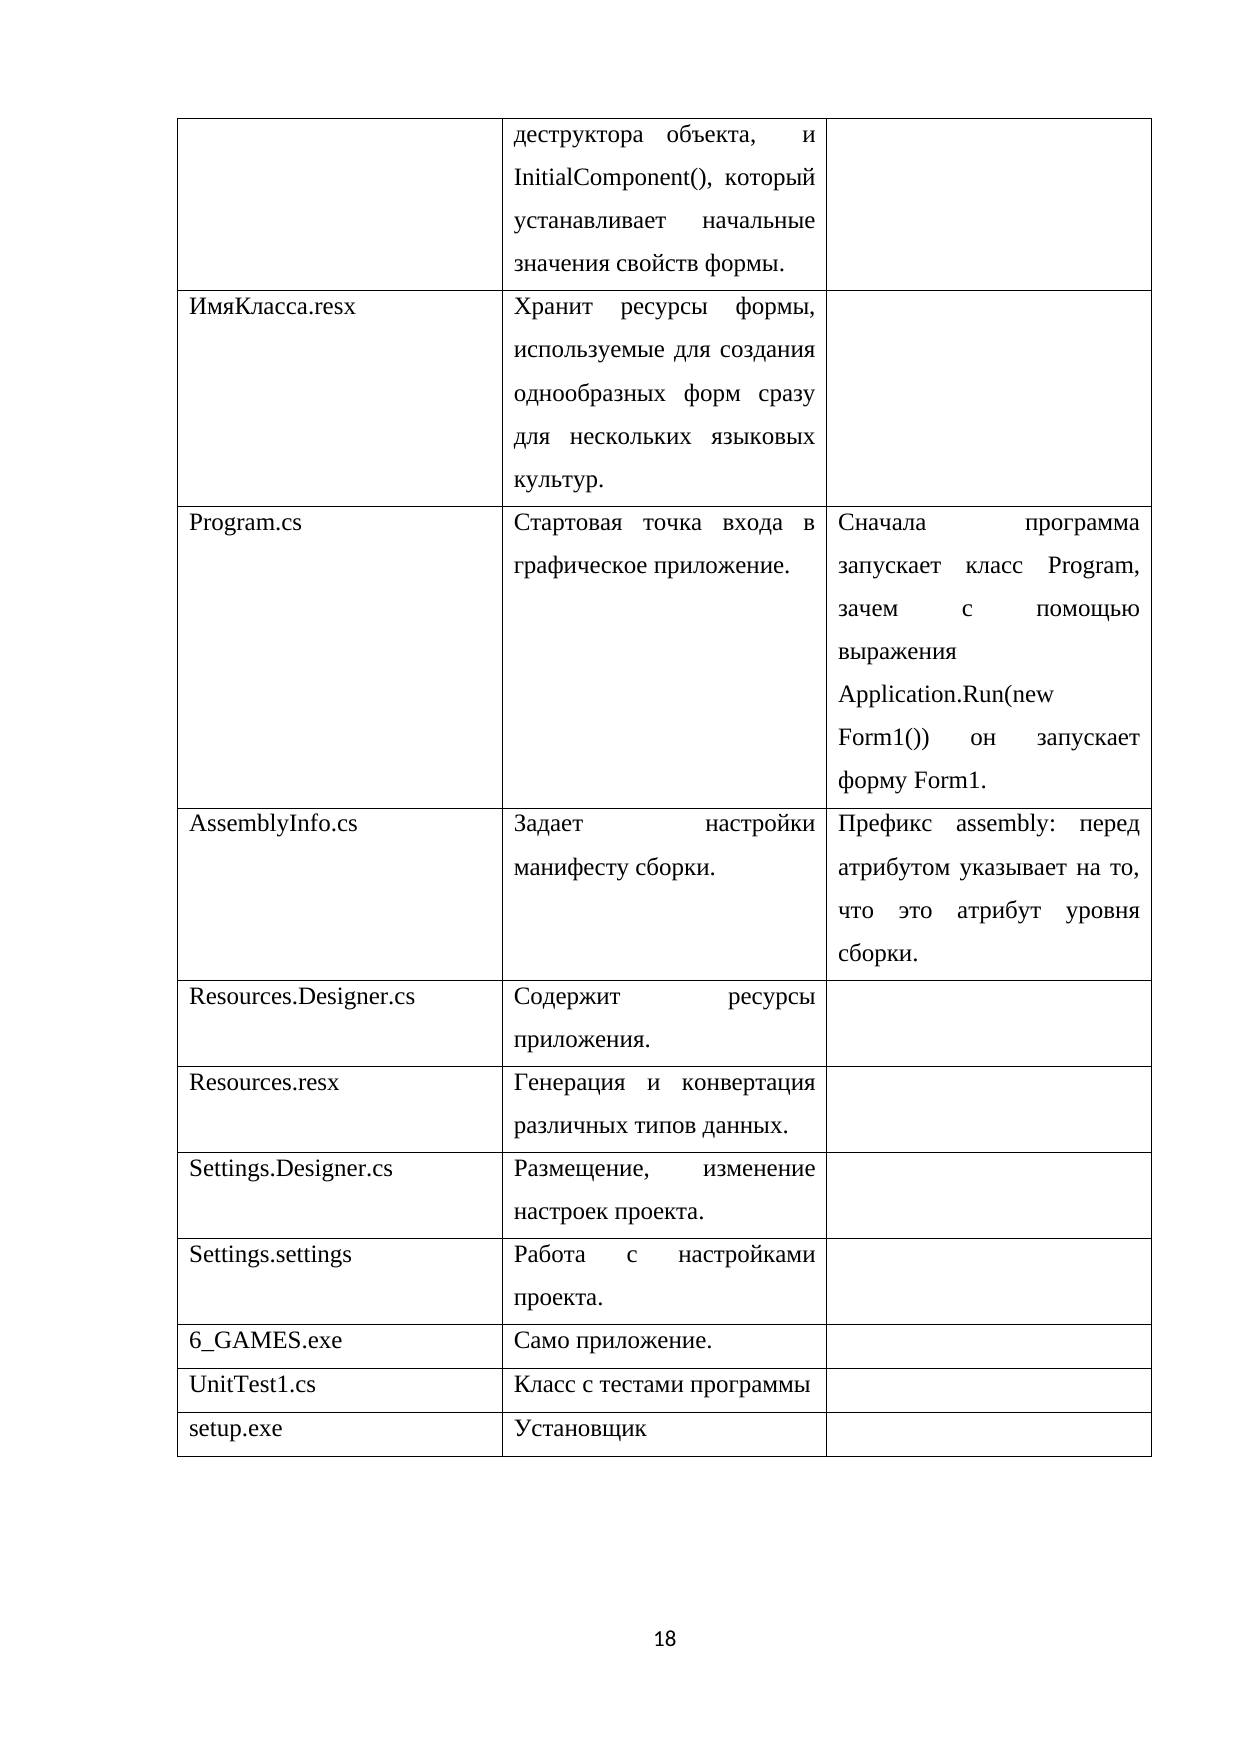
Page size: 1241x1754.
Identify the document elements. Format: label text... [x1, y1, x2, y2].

table_cell [827, 981, 1151, 1066]
table_cell Само приложение. [503, 1325, 826, 1368]
table_cell Префикс assembly: перед атрибутом указывает на то, что это атрибут уровня сборки. [827, 809, 1151, 980]
table_cell ИмяКласса.resx [178, 291, 502, 506]
table_cell 6_GAMES.exe [178, 1325, 502, 1368]
table_cell Содержит ресурсы приложения. [503, 981, 826, 1066]
table_cell Resources.resx [178, 1067, 502, 1152]
table_cell AssemblyInfo.cs [178, 809, 502, 980]
table_cell setup.exe [178, 1413, 502, 1456]
table_cell Хранит ресурсы формы, используемые для создания однообразных форм сразу для нескольких языковых культур. [503, 291, 826, 506]
table_cell [827, 291, 1151, 506]
table_cell [827, 1413, 1151, 1456]
table_cell Сначала программа запускает класс Program, зачем с помощью выражения Application.Run(new Form1()) он запускает форму Form1. [827, 507, 1151, 807]
table_cell [827, 1153, 1151, 1238]
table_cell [827, 119, 1151, 290]
table_cell [827, 1239, 1151, 1324]
table_cell Стартовая точка входа в графическое приложение. [503, 507, 826, 807]
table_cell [503, 119, 826, 290]
table_cell Settings.settings [178, 1239, 502, 1324]
table_cell [827, 1325, 1151, 1368]
table_cell [827, 1369, 1151, 1412]
table_cell Работа с настройками проекта. [503, 1239, 826, 1324]
table_cell Установщик [503, 1413, 826, 1456]
table_cell Program.cs [178, 507, 502, 807]
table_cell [178, 119, 502, 290]
table_cell Resources.Designer.cs [178, 981, 502, 1066]
table_cell Задает настройки манифесту сборки. [503, 809, 826, 980]
table_cell UnitTest1.cs [178, 1369, 502, 1412]
table_cell Генерация и конвертация различных типов данных. [503, 1067, 826, 1152]
table_cell Settings.Designer.cs [178, 1153, 502, 1238]
table_cell [827, 1067, 1151, 1152]
table_cell Размещение, изменение настроек проекта. [503, 1153, 826, 1238]
table_cell Класс с тестами программы [503, 1369, 826, 1412]
